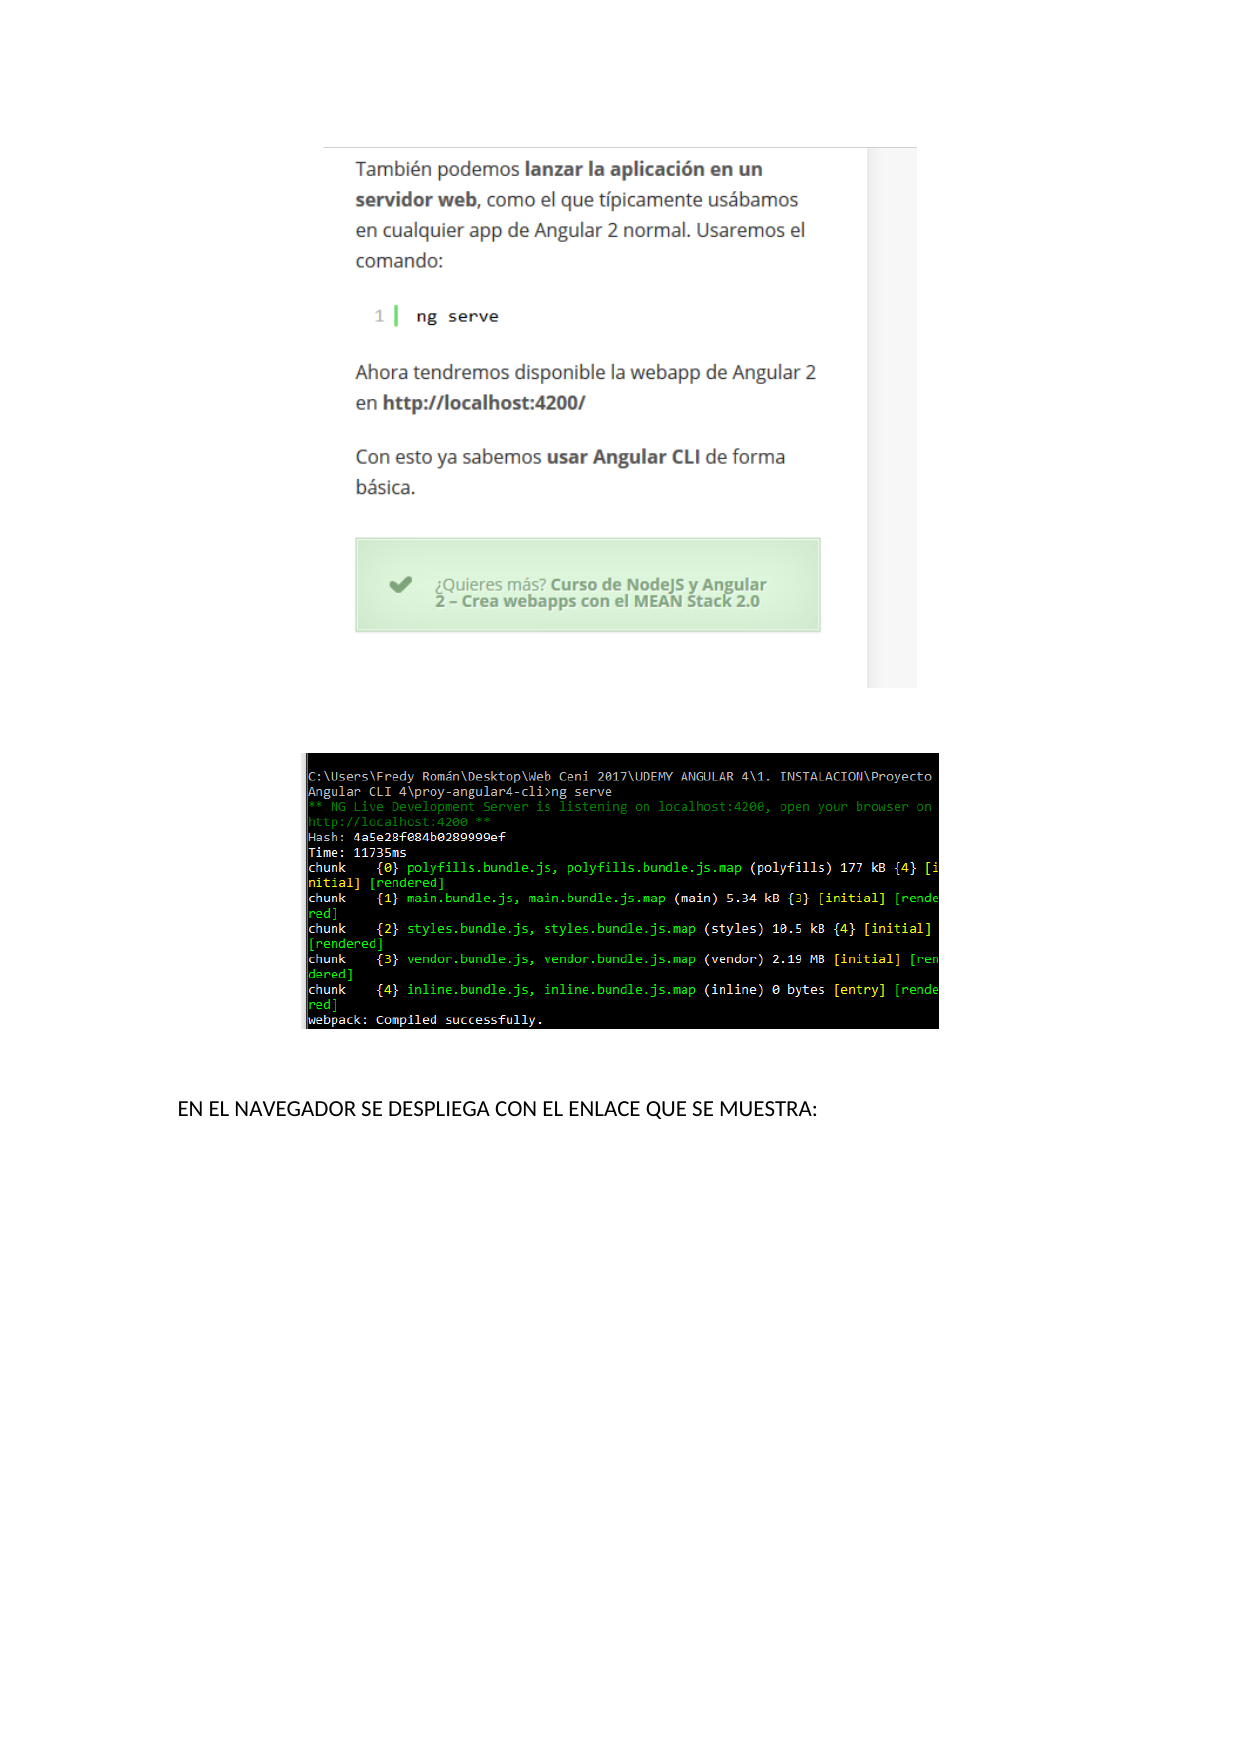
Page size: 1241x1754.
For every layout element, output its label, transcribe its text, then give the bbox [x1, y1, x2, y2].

text EN EL NAVEGADOR SE DESPLIEGA CON EL ENLACE QUE SE MUESTRA: [177, 1094, 1063, 1122]
picture [300, 753, 940, 1029]
picture [323, 147, 917, 688]
